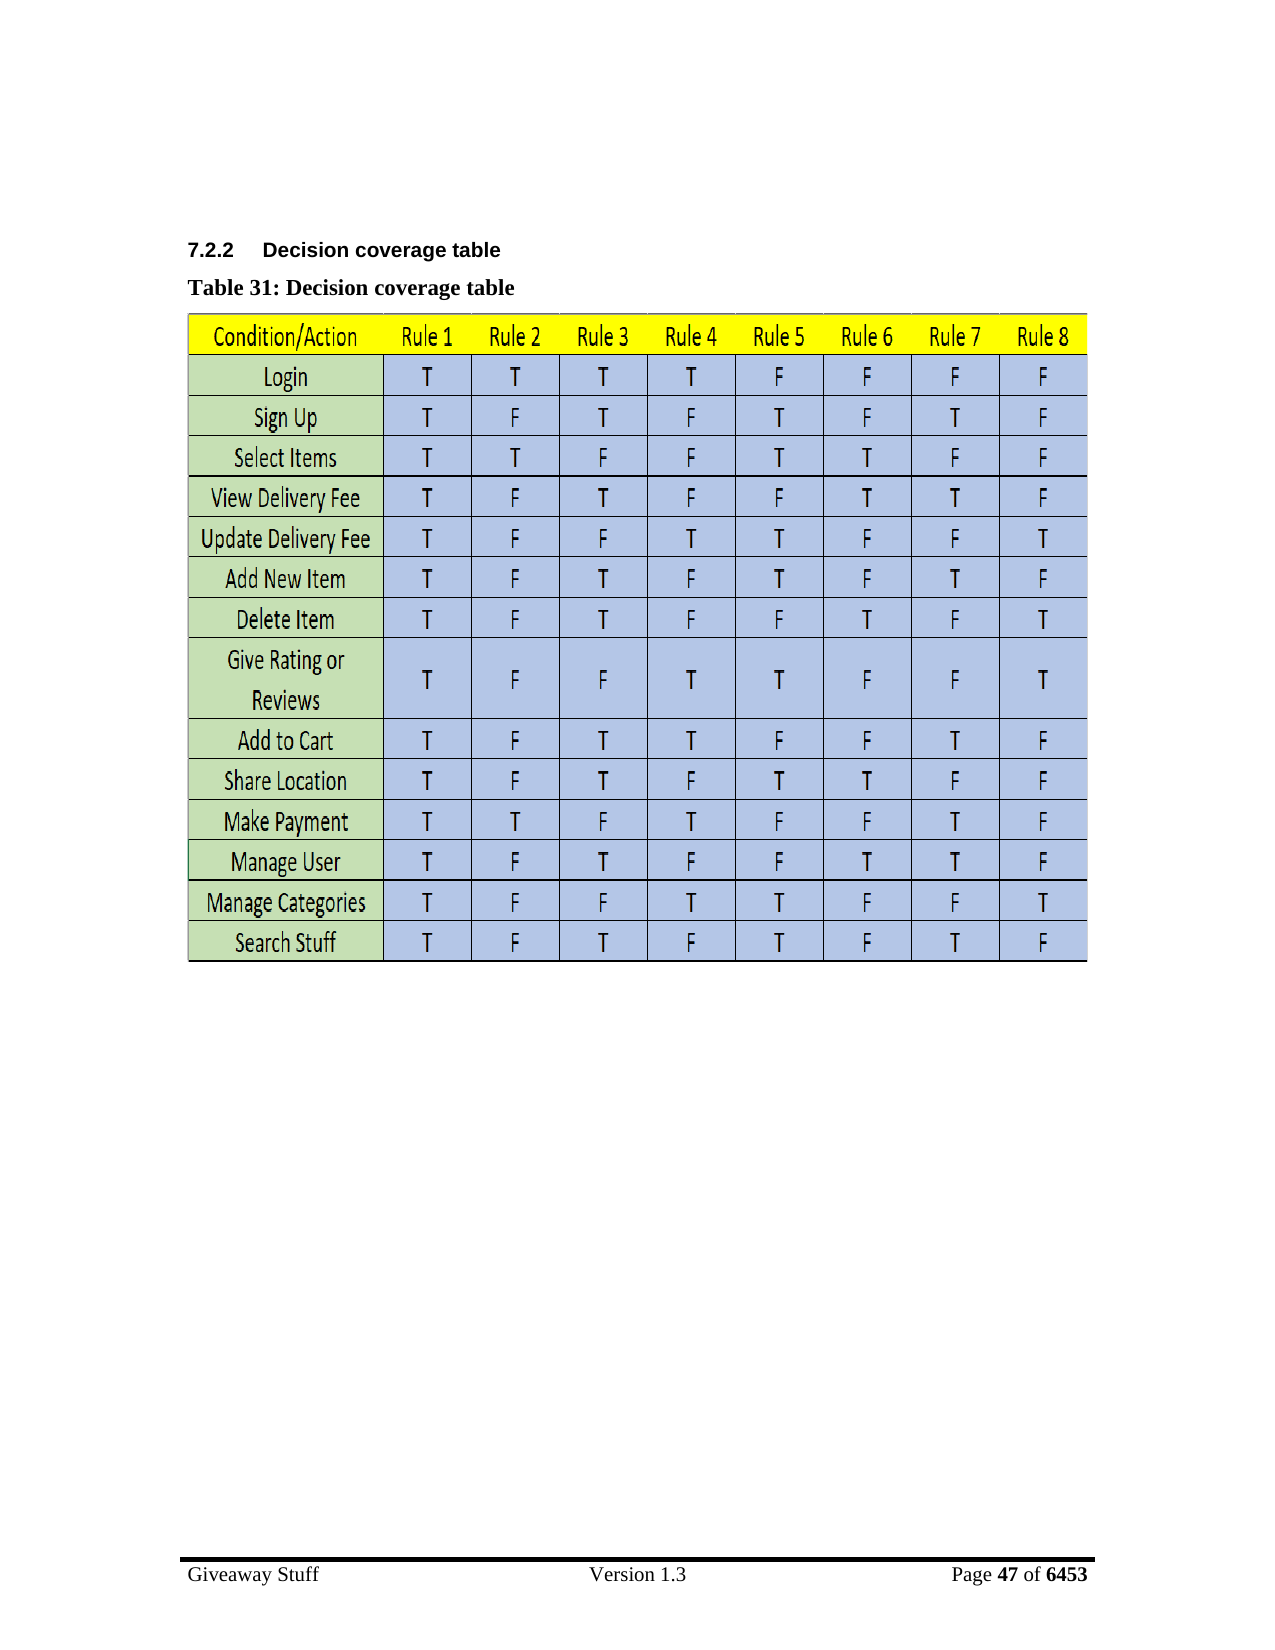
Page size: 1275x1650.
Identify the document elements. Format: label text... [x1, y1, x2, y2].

subtitle Decision coverage table [187, 238, 1087, 262]
picture [187, 313, 1088, 962]
